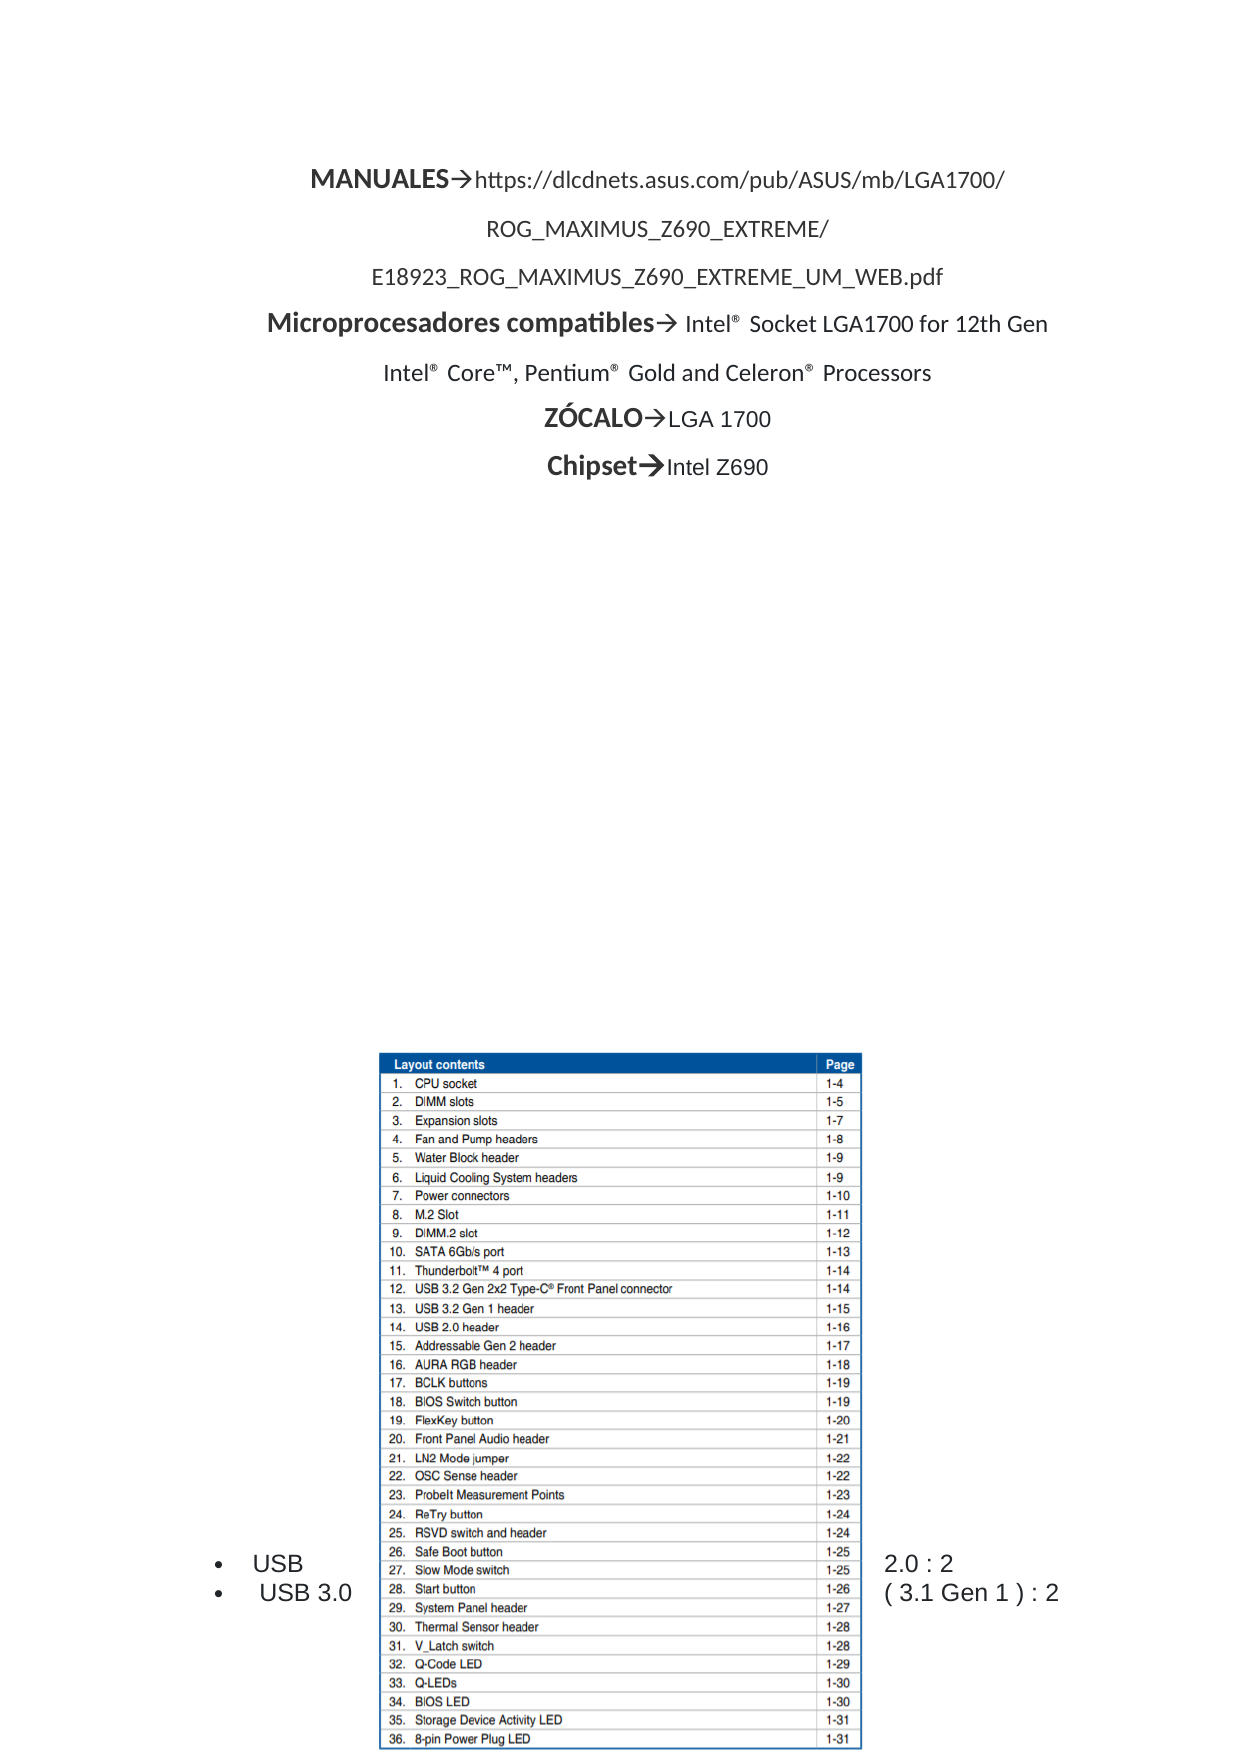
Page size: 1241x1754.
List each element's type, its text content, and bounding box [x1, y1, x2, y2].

list USB 2.0 : 2 [215, 1549, 375, 1577]
text ChipsetIntel Z690 [252, 435, 1063, 483]
list USB 3.0 ( 3.1 Gen 1 ) : 2 [865, 1577, 1063, 1606]
list USB 2.0 : 2 [865, 1549, 1063, 1577]
text MANUALEShttps://dlcdnets.asus.com/pub/ASUS/mb/LGA1700/ROG_MAXIMUS_Z690_EXTREME/E18923_ROG_MAXIMUS_Z690_EXTREME_UM_WEB.pdf [252, 148, 1063, 291]
picture [375, 1046, 865, 1754]
text Microprocesadores compatibles Intel® Socket LGA1700 for 12th Gen Intel® Core™, Pentium® Gold and Celeron® Processors [252, 291, 1063, 387]
list USB 3.0 ( 3.1 Gen 1 ) : 2 [215, 1577, 375, 1606]
text ZÓCALOLGA 1700 [252, 387, 1063, 435]
